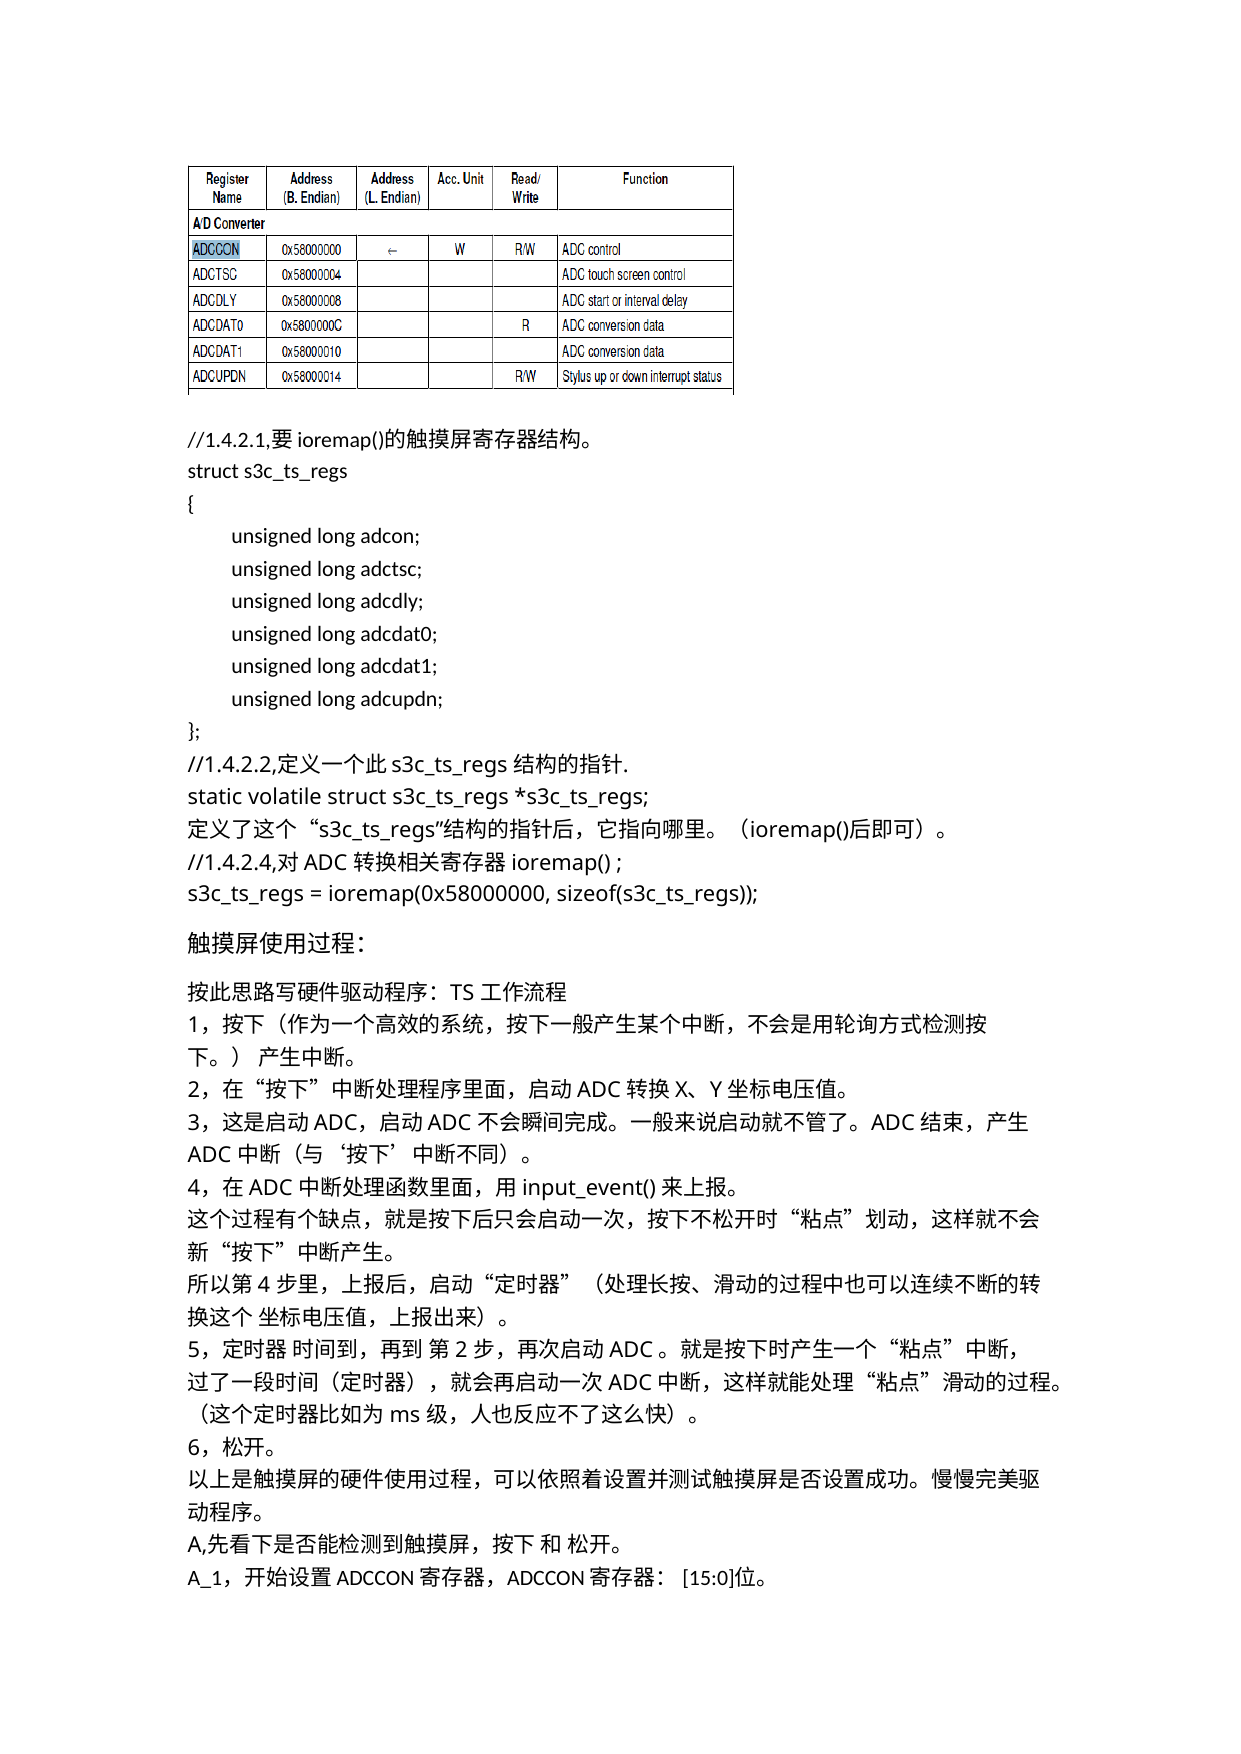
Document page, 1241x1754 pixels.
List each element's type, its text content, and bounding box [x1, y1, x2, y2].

text 定义了这个“s3c_ts_regs”结构的指针后，它指向哪里。（ioremap()后即可）。 [187, 812, 1053, 844]
text unsigned long adcupdn; [187, 682, 1053, 714]
text }; [187, 714, 1053, 747]
text unsigned long adcon; [187, 519, 1053, 552]
text 4，在 ADC 中断处理函数里面，用 input_event() 来上报。 [187, 1169, 1053, 1202]
text unsigned long adcdat0; [187, 617, 1053, 649]
text unsigned long adcdly; [187, 584, 1053, 617]
text 触摸屏使用过程： [187, 909, 1053, 974]
text s3c_ts_regs = ioremap(0x58000000, sizeof(s3c_ts_regs)); [187, 877, 1053, 909]
text 5，定时器 时间到，再到 第2 步，再次启动 ADC 。就是按下时产生一个“粘点”中断， 过了一段时间（定时器），就会再启动一次 ADC 中断，这样就能处理“粘点”滑动的过程。（这个定时器比如为 ms 级，人也反应不了这么快）。 [187, 1332, 1053, 1429]
text 2，在“按下”中断处理程序里面，启动 ADC 转换 X、Y 坐标电压值。 [187, 1072, 1053, 1104]
text //1.4.2.4,对ADC 转换相关寄存器 ioremap() ; [187, 844, 1053, 877]
text 所以第4 步里，上报后，启动“定时器”（处理长按、滑动的过程中也可以连续不断的转换这个 坐标电压值，上报出来）。 [187, 1267, 1053, 1332]
text //1.4.2.1,要ioremap()的触摸屏寄存器结构。 [187, 422, 1053, 454]
text { [187, 487, 1053, 519]
text 这个过程有个缺点，就是按下后只会启动一次，按下不松开时“粘点”划动，这样就不会新“按下”中断产生。 [187, 1202, 1053, 1267]
text A,先看下是否能检测到触摸屏，按下 和 松开。 [187, 1527, 1053, 1559]
text unsigned long adctsc; [187, 552, 1053, 584]
text 6，松开。 [187, 1429, 1053, 1462]
text 3，这是启动ADC，启动ADC 不会瞬间完成。一般来说启动就不管了。ADC 结束，产生ADC 中断（与‘按下’中断不同）。 [187, 1104, 1053, 1169]
text A_1，开始设置 ADCCON 寄存器，ADCCON 寄存器： [15:0]位。 [187, 1559, 1053, 1592]
text 以上是触摸屏的硬件使用过程，可以依照着设置并测试触摸屏是否设置成功。慢慢完美驱动程序。 [187, 1462, 1053, 1527]
text unsigned long adcdat1; [187, 649, 1053, 682]
text 1，按下（作为一个高效的系统，按下一般产生某个中断，不会是用轮询方式检测按下。） 产生中断。 [187, 1007, 1053, 1072]
text 按此思路写硬件驱动程序：TS 工作流程 [187, 974, 1053, 1007]
picture [187, 162, 735, 395]
text static volatile struct s3c_ts_regs *s3c_ts_regs; [187, 779, 1053, 812]
text struct s3c_ts_regs [187, 454, 1053, 487]
text //1.4.2.2,定义一个此s3c_ts_regs 结构的指针. [187, 747, 1053, 779]
